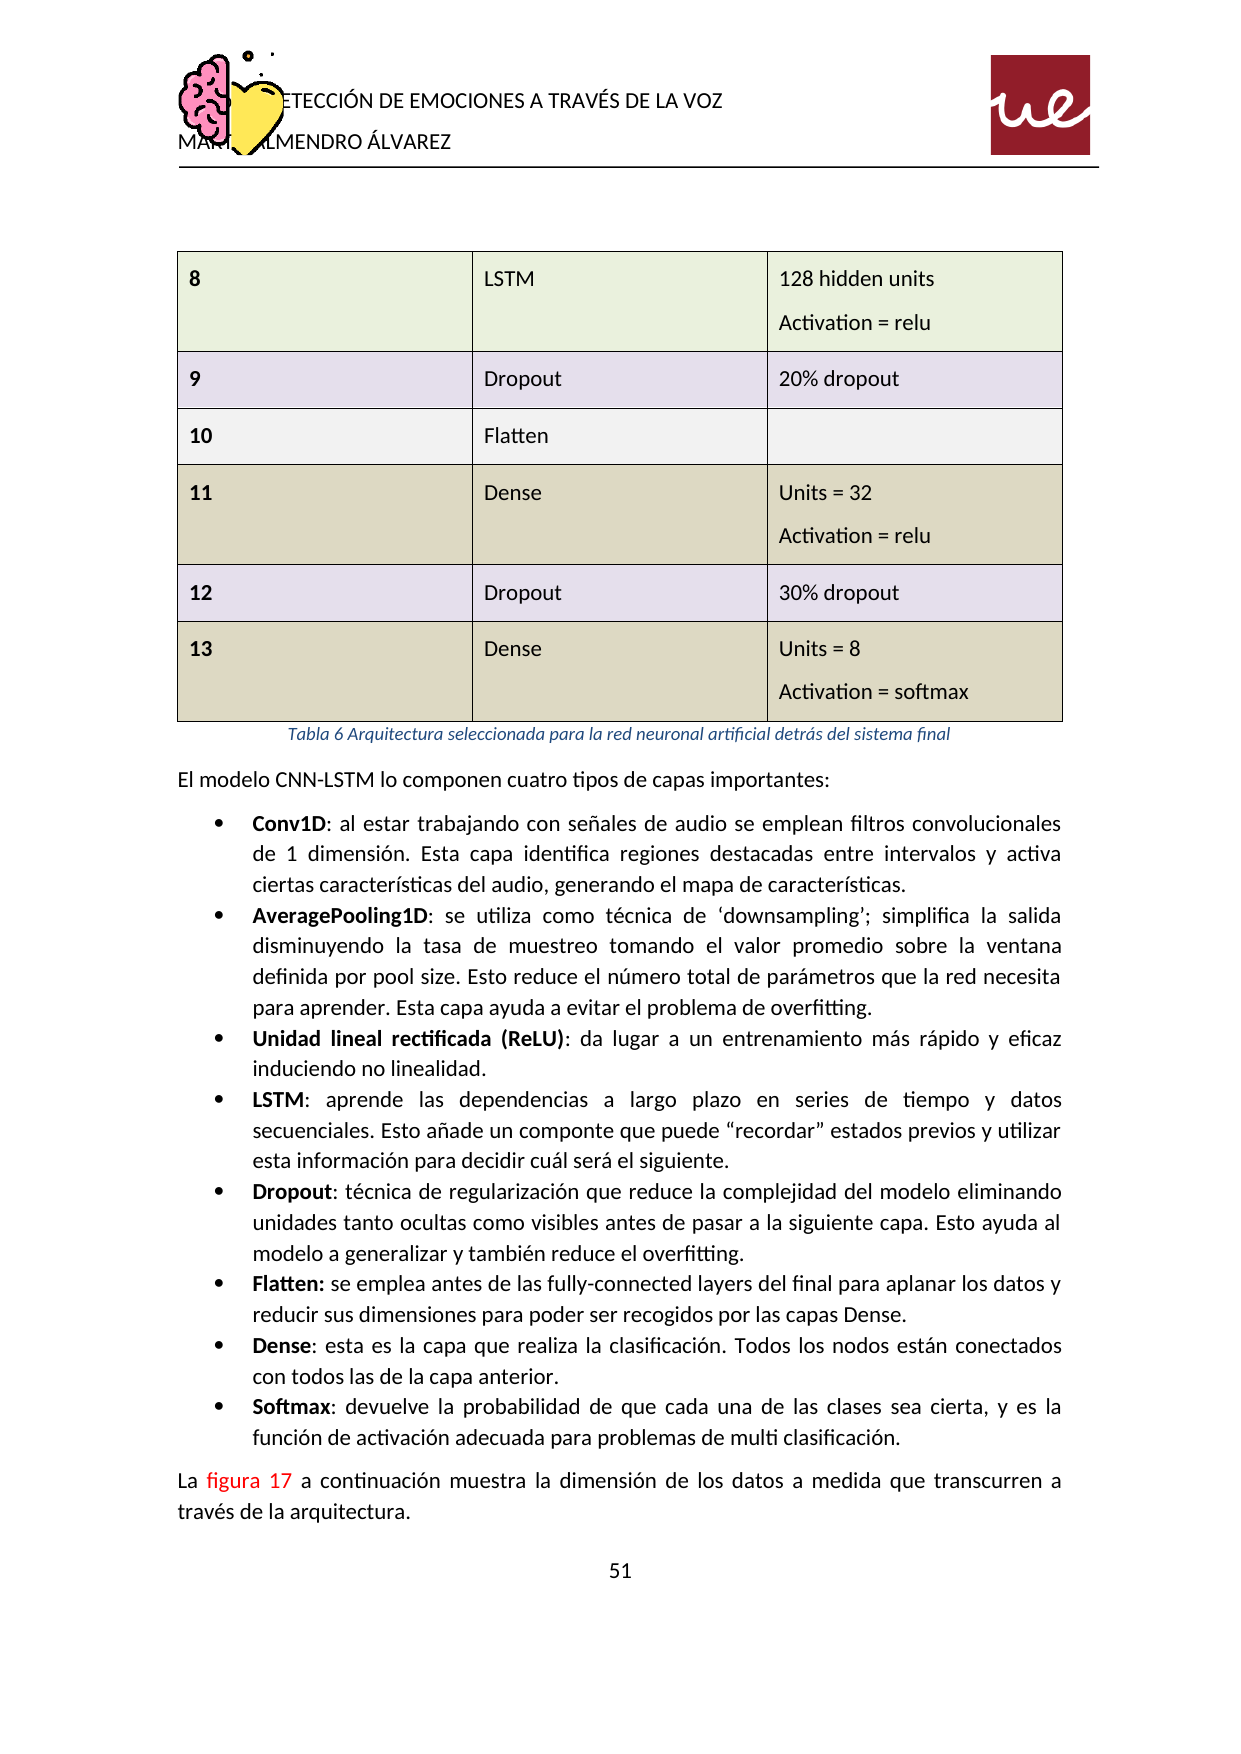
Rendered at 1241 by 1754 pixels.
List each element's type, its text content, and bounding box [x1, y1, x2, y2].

table_cell 10 [178, 409, 472, 464]
table_cell 128 hidden units Activation = relu [768, 252, 1062, 351]
table_cell 30% dropout [768, 565, 1062, 621]
table_cell Units = 8 Activation = softmax [768, 622, 1062, 721]
list Unidad lineal rectificada (ReLU): da lugar a un entrenamiento más rápido y eficaz induciendo no linealidad. [215, 1024, 1063, 1082]
table_cell 9 [178, 352, 472, 407]
table_cell 20% dropout [768, 352, 1062, 407]
text El modelo CNN-LSTM lo componen cuatro tipos de capas importantes: [177, 765, 1063, 793]
table_cell Units = 32 Activation = relu [768, 465, 1062, 564]
table_cell Dropout [473, 565, 767, 621]
table_cell Flatten [473, 409, 767, 464]
table_cell LSTM [473, 252, 767, 351]
list AveragePooling1D: se utiliza como técnica de ‘downsampling’; simplifica la salida disminuyendo la tasa de muestreo tomando el valor promedio sobre la ventana definida por pool size. Esto reduce el número total de parámetros que la red necesita para aprender. Esta capa ayuda a evitar el problema de overfitting. [215, 901, 1063, 1021]
list Dense: esta es la capa que realiza la clasificación. Todos los nodos están conectados con todos las de la capa anterior. [215, 1331, 1063, 1390]
table_cell 13 [178, 622, 472, 721]
list LSTM: aprende las dependencias a largo plazo en series de tiempo y datos secuenciales. Esto añade un componte que puede “recordar” estados previos y utilizar esta información para decidir cuál será el siguiente. [215, 1085, 1063, 1175]
table_cell Dropout [473, 352, 767, 407]
table_cell [768, 409, 1062, 464]
list Dropout: técnica de regularización que reduce la complejidad del modelo eliminando unidades tanto ocultas como visibles antes de pasar a la siguiente capa. Esto ayuda al modelo a generalizar y también reduce el overfitting. [215, 1177, 1063, 1267]
list Conv1D: al estar trabajando con señales de audio se emplean filtros convolucionales de 1 dimensión. Esta capa identifica regiones destacadas entre intervalos y activa ciertas características del audio, generando el mapa de características. [215, 809, 1063, 898]
table_cell 11 [178, 465, 472, 564]
picture [990, 55, 1091, 155]
table_cell Dense [473, 465, 767, 564]
list Flatten: se emplea antes de las fully-connected layers del final para aplanar los datos y reducir sus dimensiones para poder ser recogidos por las capas Dense. [215, 1269, 1063, 1328]
text Tabla 6 Arquitectura seleccionada para la red neuronal artificial detrás del sistema final [177, 722, 1063, 744]
table_cell Dense [473, 622, 767, 721]
table_cell 8 [178, 252, 472, 351]
list Softmax: devuelve la probabilidad de que cada una de las clases sea cierta, y es la función de activación adecuada para problemas de multi clasificación. [215, 1392, 1063, 1451]
text La figura 17 a continuación muestra la dimensión de los datos a medida que transcurren a través de la arquitectura. [177, 1466, 1063, 1525]
picture [177, 50, 284, 154]
table_cell 12 [178, 565, 472, 621]
